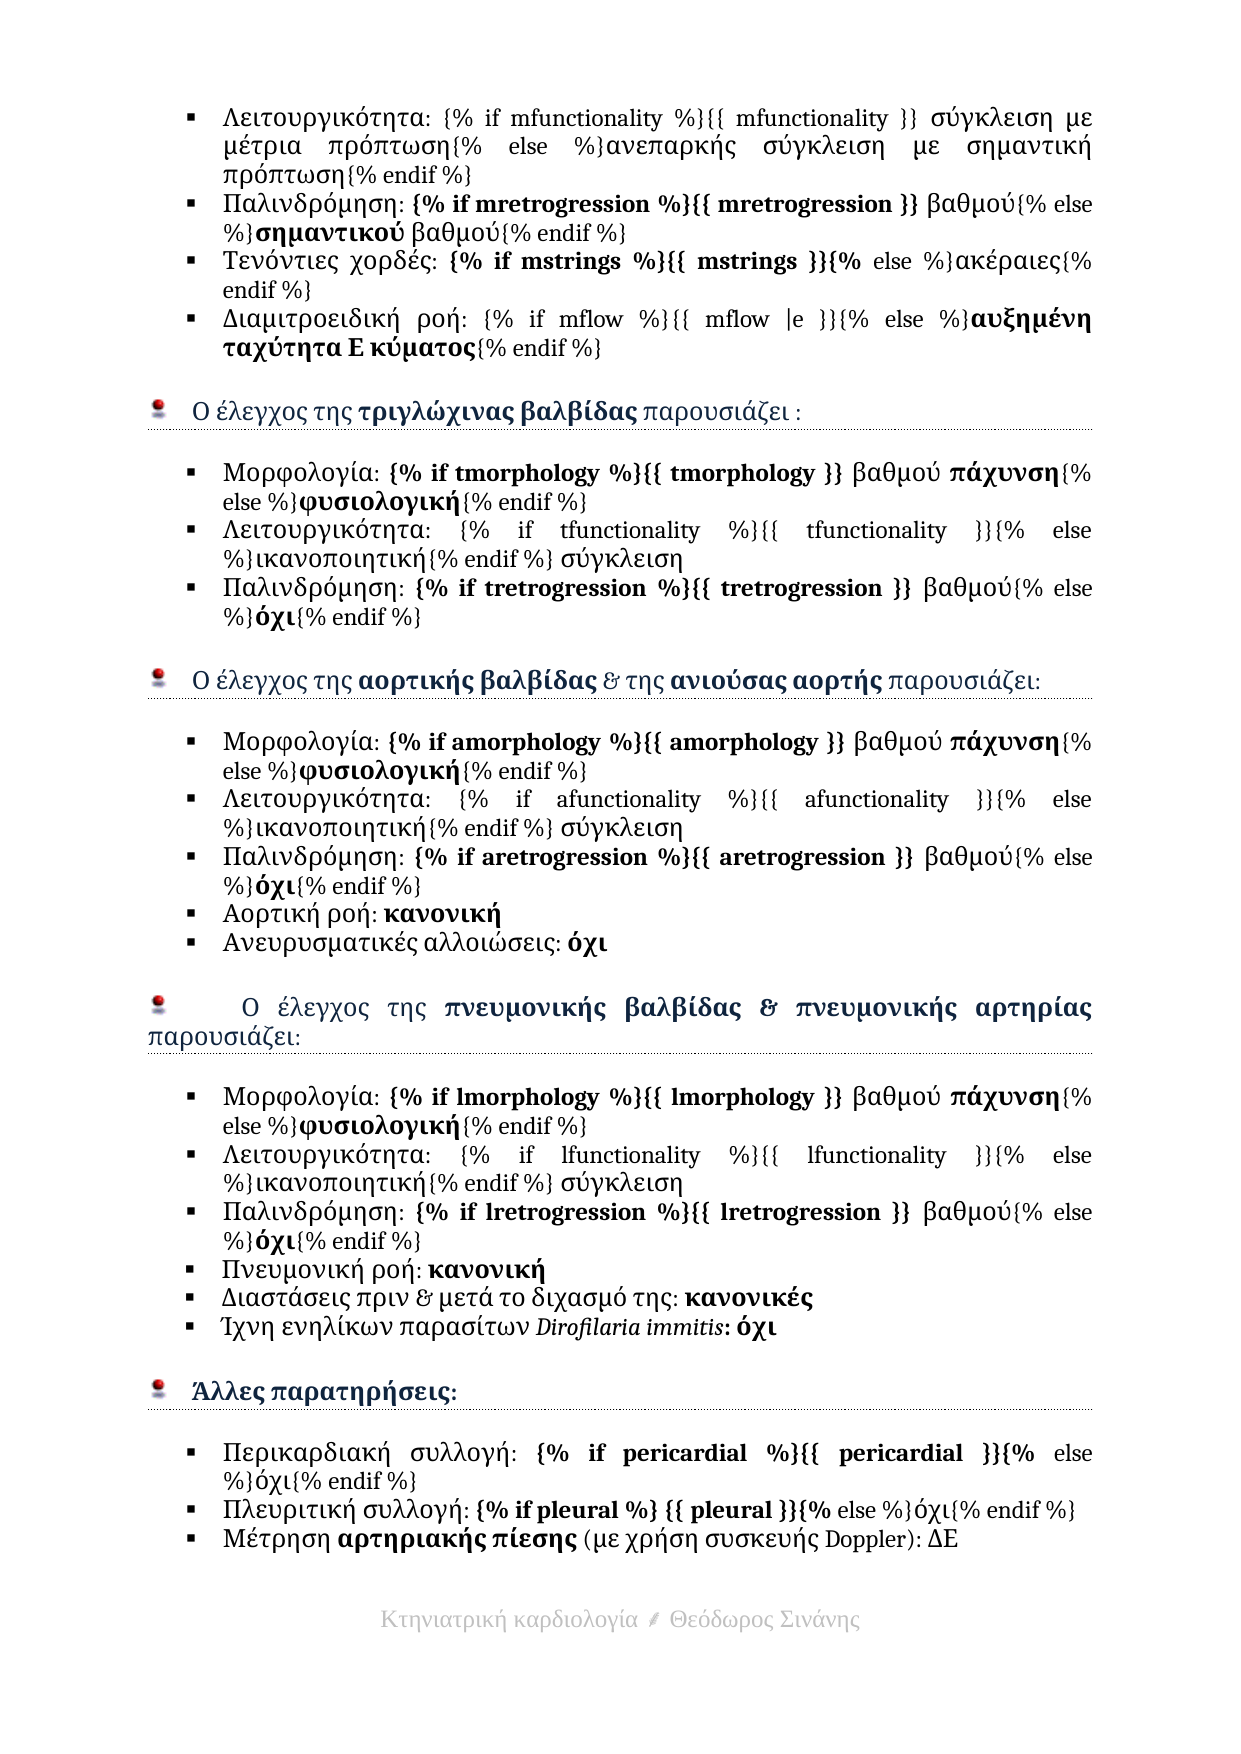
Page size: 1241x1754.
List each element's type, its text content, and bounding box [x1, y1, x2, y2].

text Ο έλεγχος της πνευμονικής βαλβίδας & πνευμονικής αρτηρίας παρουσιάζει: [148, 987, 1092, 1054]
text Άλλες παρατηρήσεις: [148, 1371, 1092, 1410]
list Λειτουργικότητα: {% if lfunctionality %}{{ lfunctionality }}{% else %}ικανοποιητική{% endif %} σύγκλειση [185, 1141, 1092, 1198]
list Λειτουργικότητα: {% if mfunctionality %}{{ mfunctionality }} σύγκλειση με μέτρια πρόπτωση{% else %}ανεπαρκής σύγκλειση με σημαντική πρόπτωση{% endif %} [185, 103, 1092, 190]
list Παλινδρόμηση: {% if lretrogression %}{{ lretrogression }} βαθμού{% else %}όχι{% endif %} [185, 1198, 1092, 1256]
list Ίχνη ενηλίκων παρασίτων Dirofilaria immitis: όχι [184, 1313, 1092, 1342]
list Παλινδρόμηση: {% if aretrogression %}{{ aretrogression }} βαθμού{% else %}όχι{% endif %} [185, 843, 1092, 900]
text Ο έλεγχος της τριγλώχινας βαλβίδας παρουσιάζει : [148, 391, 1092, 430]
text Ο έλεγχος της αορτικής βαλβίδας & της ανιούσας αορτής παρουσιάζει: [148, 660, 1092, 699]
picture [147, 986, 170, 1017]
list Ανευρυσματικές αλλοιώσεις: όχι [185, 929, 1092, 958]
list Μέτρηση αρτηριακής πίεσης (με χρήση συσκευής Doppler): ΔΕ [185, 1525, 1092, 1553]
list Παλινδρόμηση: {% if mretrogression %}{{ mretrogression }} βαθμού{% else %}σημαντικού βαθμού{% endif %} [185, 190, 1092, 247]
picture [147, 1370, 170, 1401]
list Μορφολογία: {% if tmorphology %}{{ tmorphology }} βαθμού πάχυνση{% else %}φυσιολογική{% endif %} [185, 459, 1092, 516]
list Διαστάσεις πριν & μετά το διχασμό της: κανονικές [184, 1284, 1092, 1313]
list Περικαρδιακή συλλογή: {% if pericardial %}{{ pericardial }}{% else %}όχι{% endif %} [185, 1438, 1092, 1496]
list Τενόντιες χορδές: {% if mstrings %}{{ mstrings }}{% else %}ακέραιες{% endif %} [185, 247, 1092, 305]
list Πλευριτική συλλογή: {% if pleural %} {{ pleural }}{% else %}όχι{% endif %} [185, 1496, 1092, 1525]
list Διαμιτροειδική ροή: {% if mflow %}{{ mflow |e }}{% else %}αυξημένη ταχύτητα Ε κύματος{% endif %} [185, 305, 1092, 362]
picture [147, 660, 170, 690]
list Λειτουργικότητα: {% if tfunctionality %}{{ tfunctionality }}{% else %}ικανοποιητική{% endif %} σύγκλειση [185, 516, 1092, 574]
list Πνευμονική ροή: κανονική [184, 1256, 1092, 1284]
list Παλινδρόμηση: {% if tretrogression %}{{ tretrogression }} βαθμού{% else %}όχι{% endif %} [185, 574, 1092, 631]
list Μορφολογία: {% if lmorphology %}{{ lmorphology }} βαθμού πάχυνση{% else %}φυσιολογική{% endif %} [185, 1083, 1092, 1141]
picture [147, 391, 170, 421]
list Μορφολογία: {% if amorphology %}{{ amorphology }} βαθμού πάχυνση{% else %}φυσιολογική{% endif %} [185, 728, 1092, 785]
list Αορτική ροή: κανονική [185, 900, 1092, 929]
list Λειτουργικότητα: {% if afunctionality %}{{ afunctionality }}{% else %}ικανοποιητική{% endif %} σύγκλειση [185, 785, 1092, 843]
